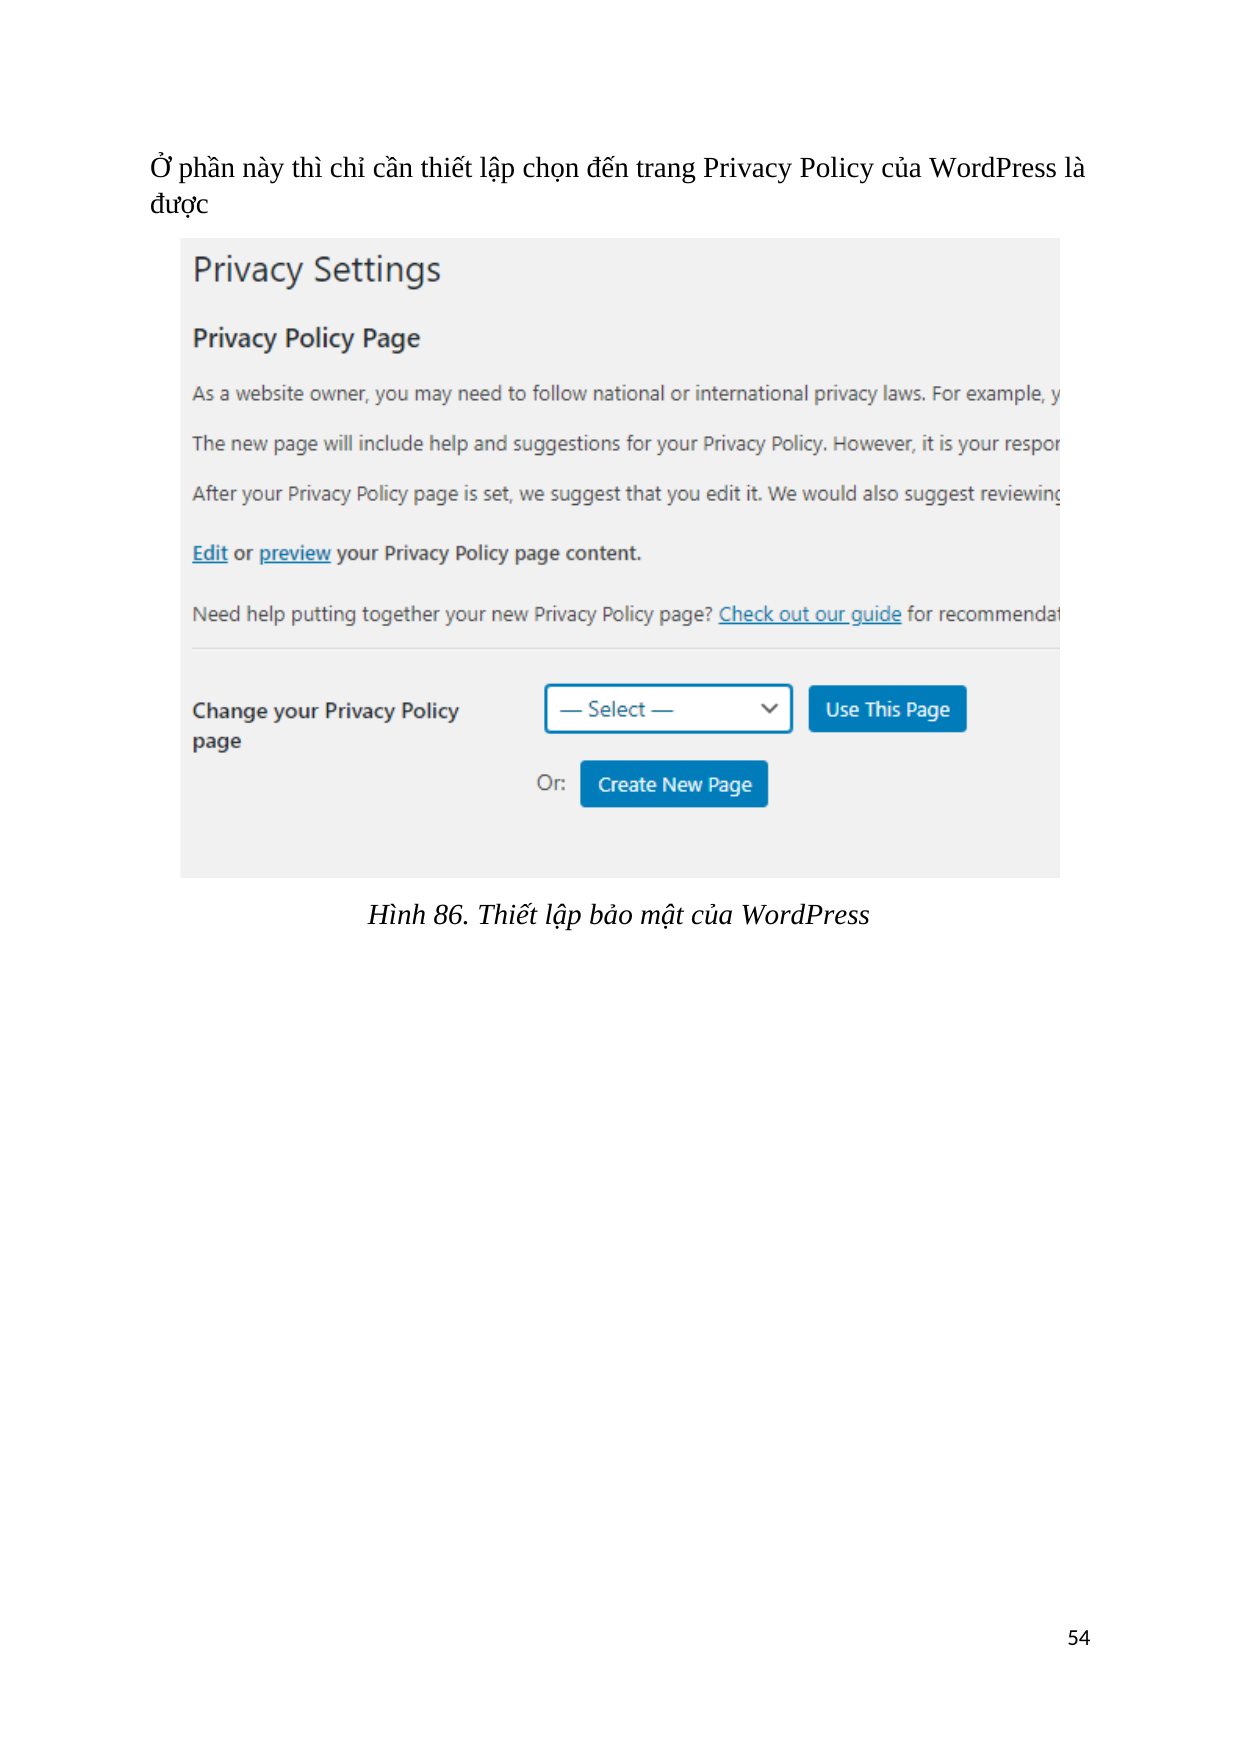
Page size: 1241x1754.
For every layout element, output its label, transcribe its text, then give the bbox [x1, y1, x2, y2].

text Hình 86. Thiết lập bảo mật của WordPress [150, 897, 1090, 930]
text Ở phần này thì chỉ cần thiết lập chọn đến trang Privacy Policy của WordPress là được [150, 150, 1090, 220]
picture [180, 238, 1060, 878]
